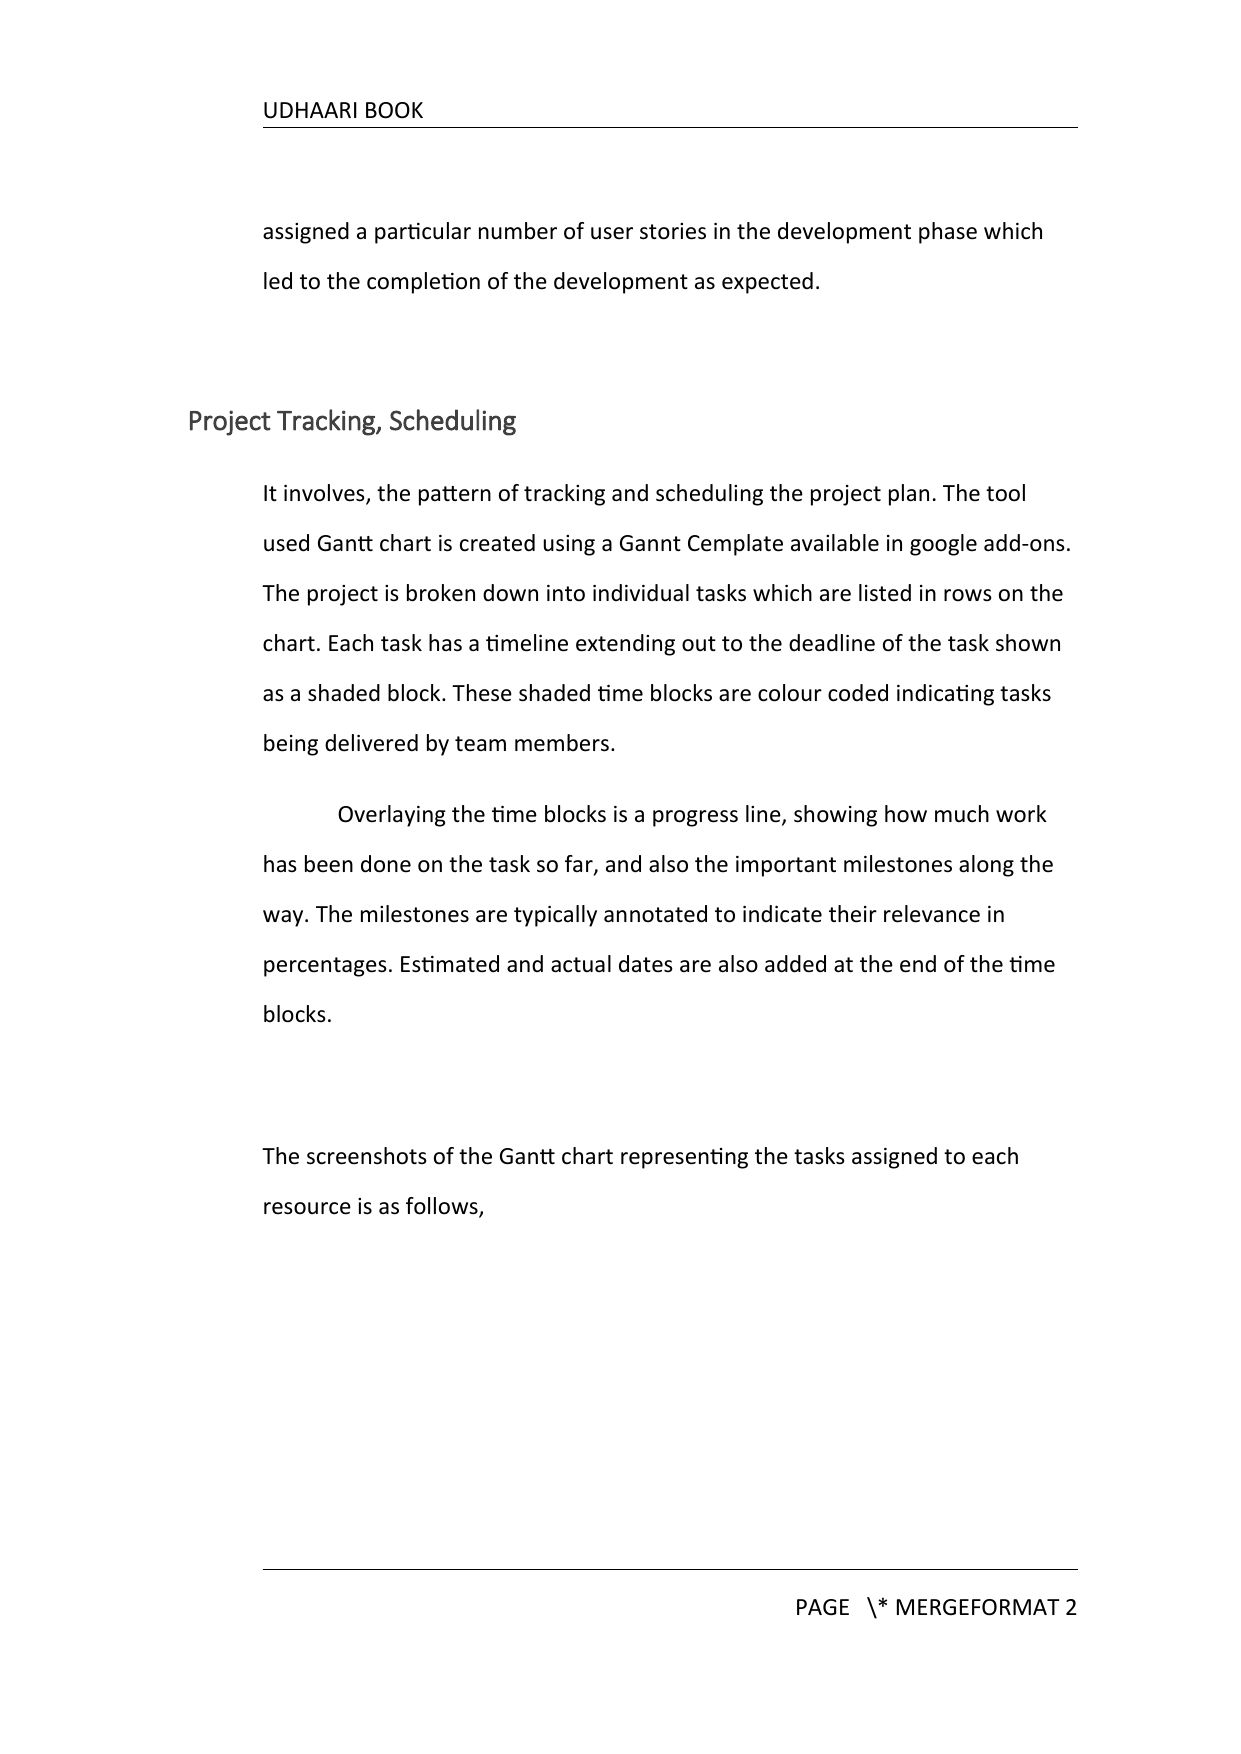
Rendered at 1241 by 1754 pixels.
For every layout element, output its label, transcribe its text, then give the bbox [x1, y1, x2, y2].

text The screenshots of the Gantt chart representing the tasks assigned to each resource is as follows, [262, 1120, 1078, 1220]
text It involves, the pattern of tracking and scheduling the project plan. The tool used Gantt chart is created using a Gannt Cemplate available in google add-ons. The project is broken down into individual tasks which are listed in rows on the chart. Each task has a timeline extending out to the deadline of the task shown as a shaded block. These shaded time blocks are colour coded indicating tasks being delivered by team members. [262, 458, 1078, 758]
subtitle Project Tracking, Scheduling [187, 387, 1078, 437]
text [262, 195, 1078, 295]
text Overlaying the time blocks is a progress line, showing how much work has been done on the task so far, and also the important milestones along the way. The milestones are typically annotated to indicate their relevance in percentages. Estimated and actual dates are also added at the end of the time blocks. [262, 779, 1078, 1029]
